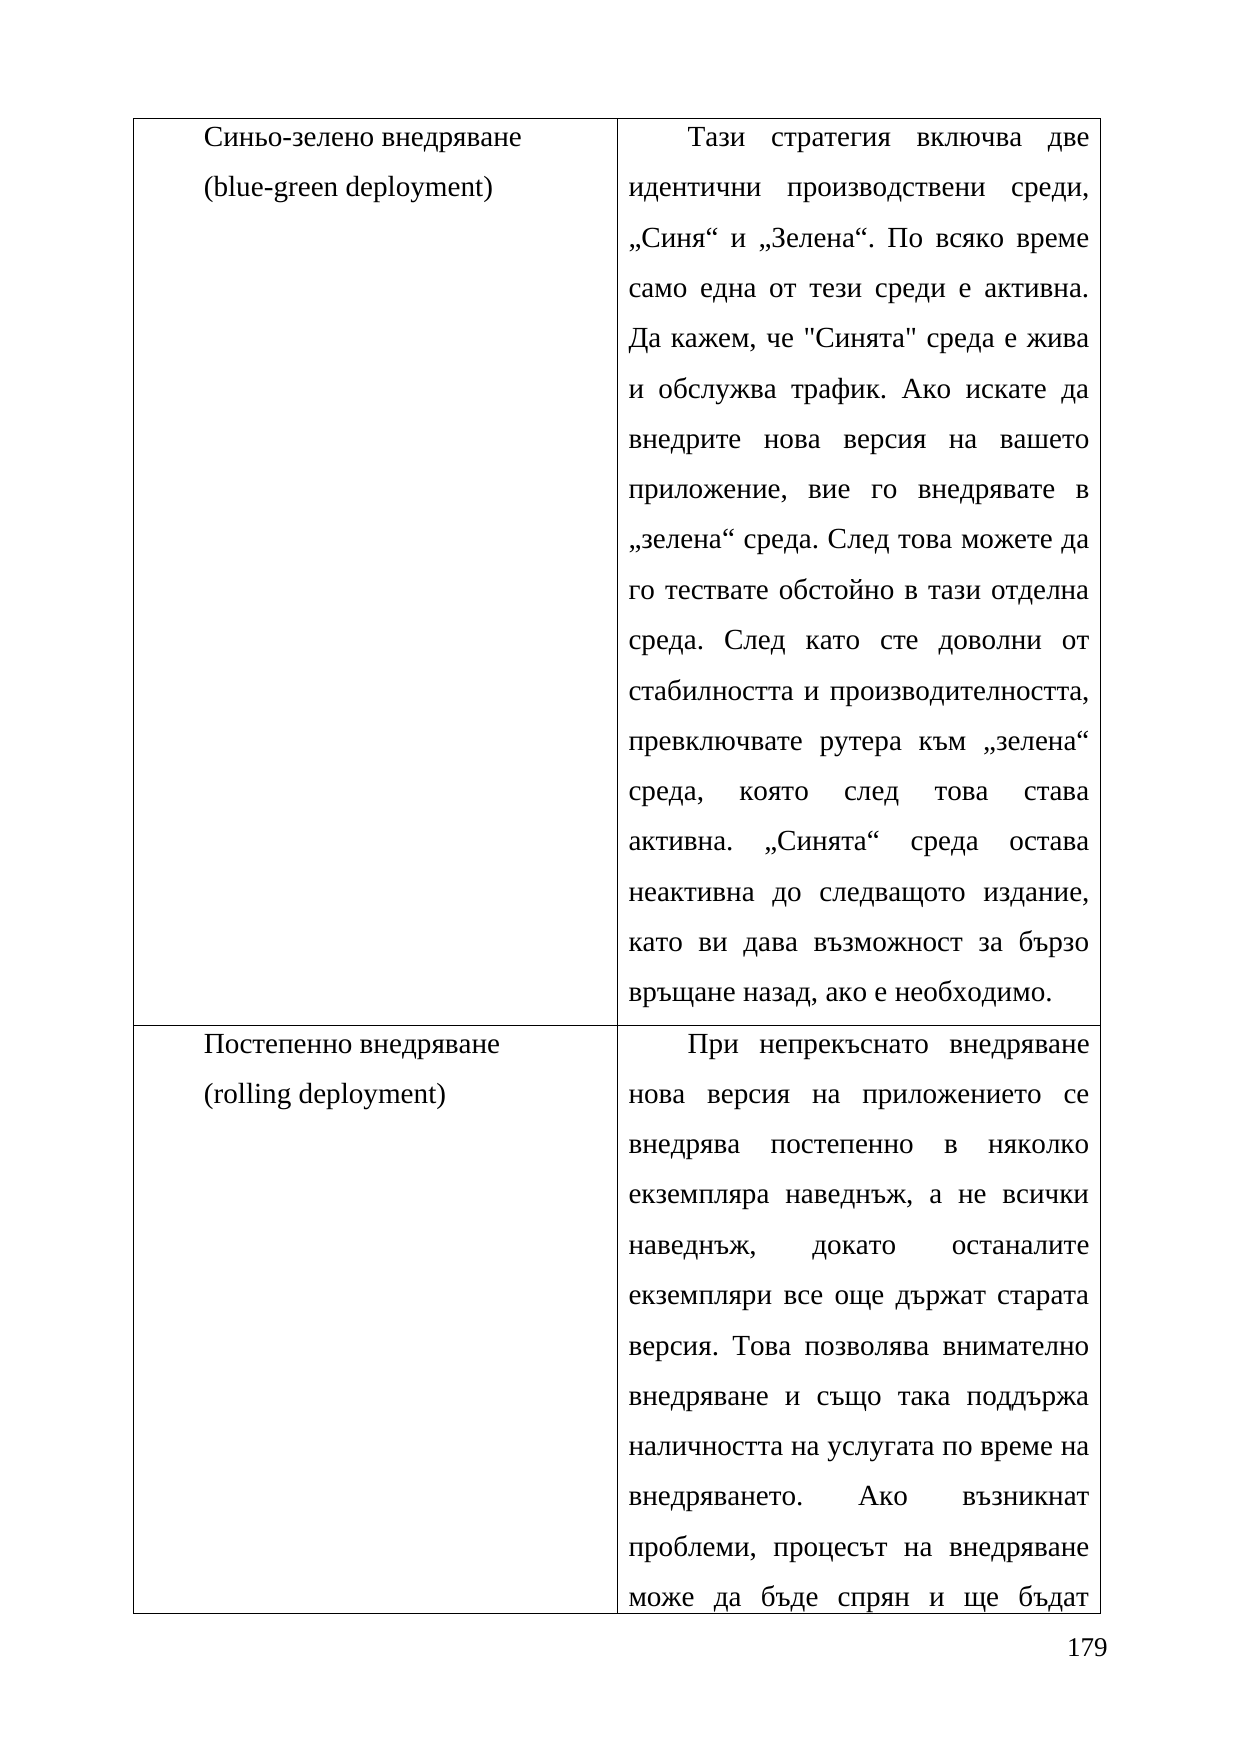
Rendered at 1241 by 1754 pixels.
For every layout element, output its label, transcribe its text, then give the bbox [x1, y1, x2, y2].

table_header Синьо-зелено внедряване (blue-green deployment) [134, 119, 617, 1025]
table_header Тази стратегия включва две идентични производствени среди, „Синя“ и „Зелена“. По всяко време само една от тези среди е активна. Да кажем, че "Синята" среда е жива и обслужва трафик. Ако искате да внедрите нова версия на вашето приложение, вие го внедрявате в „зелена“ среда. След това можете да го тествате обстойно в тази отделна среда. След като сте доволни от стабилността и производителността, превключвате рутера към „зелена“ среда, която след това става активна. „Синята“ среда остава неактивна до следващото издание, като ви дава възможност за бързо връщане назад, ако е необходимо. [618, 119, 1100, 1025]
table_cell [134, 1026, 617, 1613]
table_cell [618, 1026, 1100, 1613]
